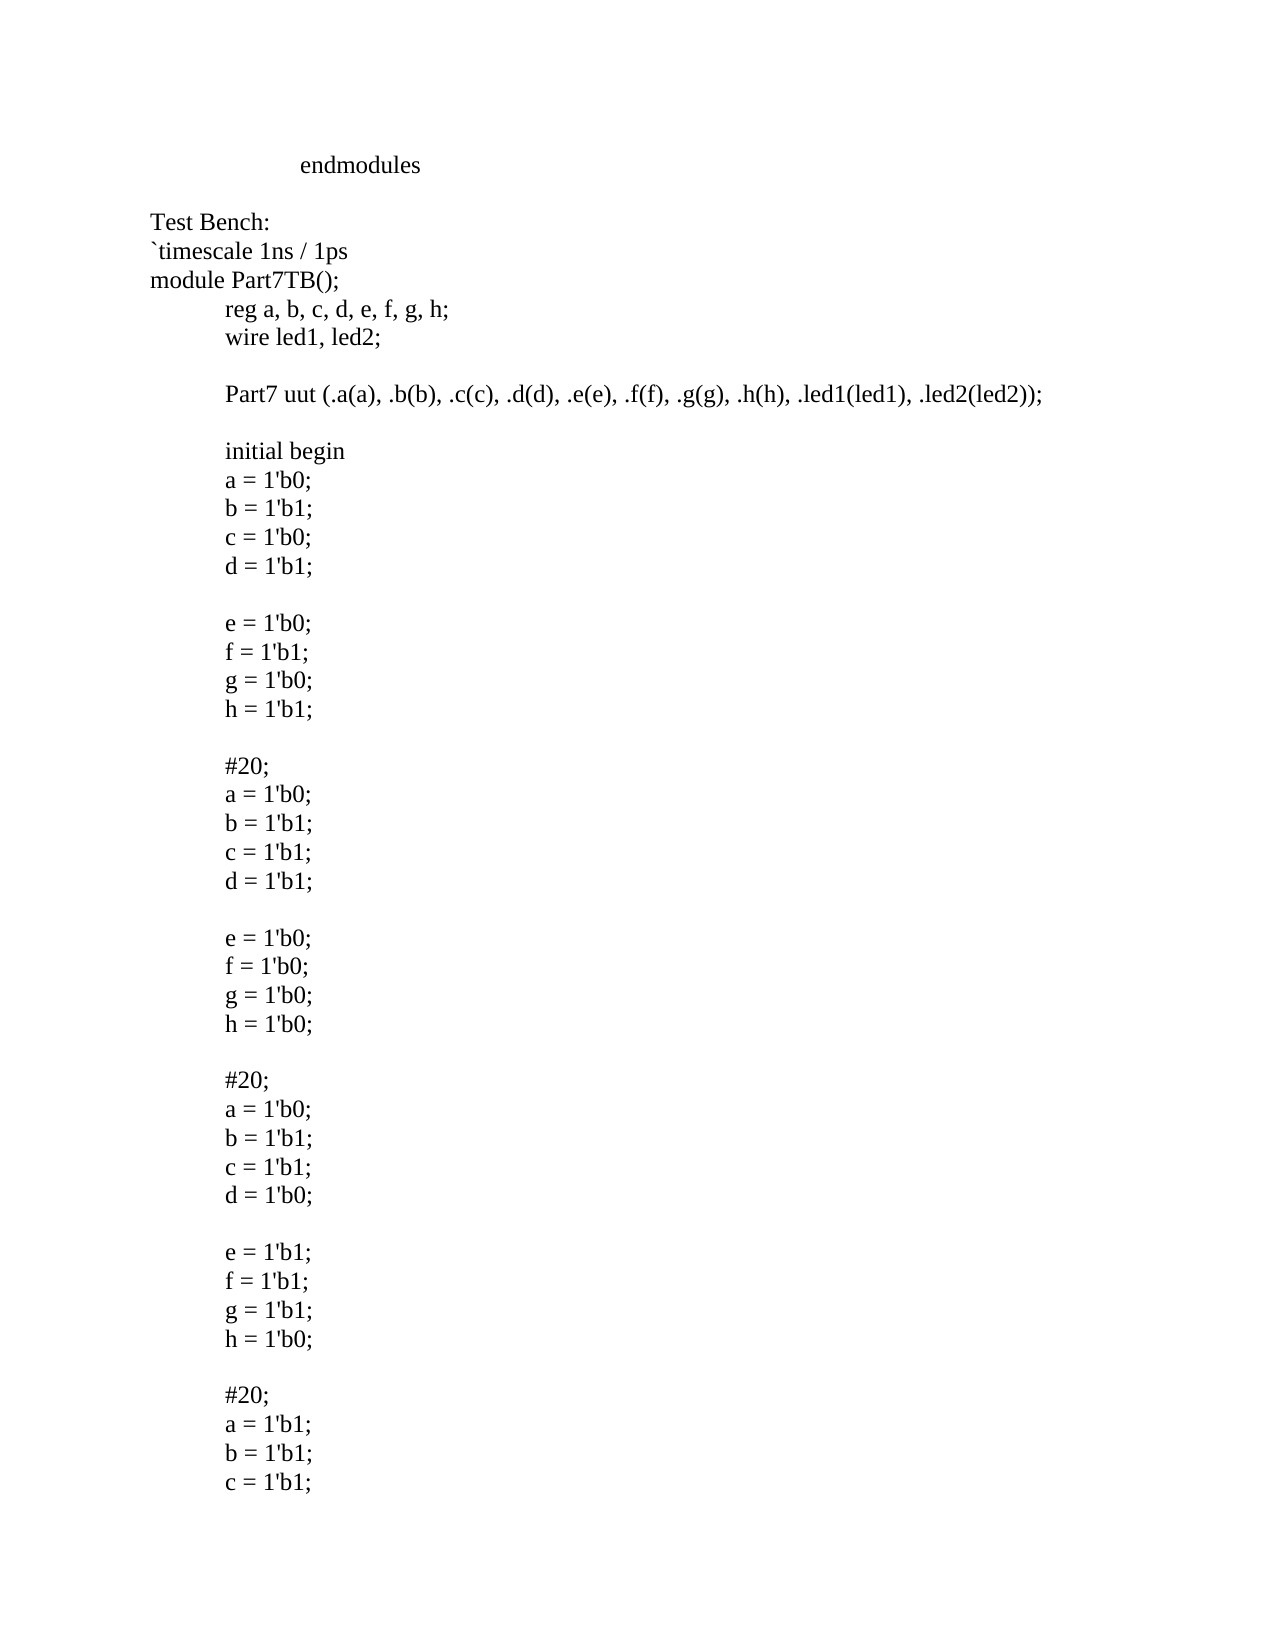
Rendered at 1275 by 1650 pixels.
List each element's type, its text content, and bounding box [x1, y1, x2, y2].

text d = 1'b1; [150, 551, 1125, 580]
text d = 1'b0; [150, 1181, 1125, 1209]
text c = 1'b1; [150, 1152, 1125, 1181]
text b = 1'b1; [150, 1438, 1125, 1467]
text a = 1'b0; [150, 1094, 1125, 1123]
text a = 1'b0; [150, 465, 1125, 493]
text initial begin [150, 436, 1125, 465]
text f = 1'b1; [150, 637, 1125, 665]
text h = 1'b0; [150, 1324, 1125, 1352]
text a = 1'b0; [150, 779, 1125, 808]
text endmodules [150, 150, 1125, 179]
text #20; [150, 751, 1125, 779]
text reg a, b, c, d, e, f, g, h; [150, 294, 1125, 322]
text b = 1'b1; [150, 493, 1125, 522]
text b = 1'b1; [150, 808, 1125, 837]
text h = 1'b1; [150, 694, 1125, 723]
text e = 1'b0; [150, 923, 1125, 951]
text c = 1'b1; [150, 1467, 1125, 1495]
text c = 1'b0; [150, 522, 1125, 551]
text f = 1'b0; [150, 951, 1125, 980]
text module Part7TB(); [150, 265, 1125, 294]
text wire led1, led2; [150, 322, 1125, 351]
text g = 1'b0; [150, 665, 1125, 694]
text #20; [150, 1066, 1125, 1094]
text Test Bench: [150, 207, 1125, 236]
text e = 1'b1; [150, 1237, 1125, 1266]
text h = 1'b0; [150, 1009, 1125, 1038]
text `timescale 1ns / 1ps [150, 236, 1125, 265]
text c = 1'b1; [150, 837, 1125, 866]
text a = 1'b1; [150, 1409, 1125, 1438]
text #20; [150, 1380, 1125, 1409]
text f = 1'b1; [150, 1266, 1125, 1295]
text b = 1'b1; [150, 1123, 1125, 1152]
text d = 1'b1; [150, 866, 1125, 894]
text g = 1'b0; [150, 980, 1125, 1009]
text g = 1'b1; [150, 1295, 1125, 1324]
text Part7 uut (.a(a), .b(b), .c(c), .d(d), .e(e), .f(f), .g(g), .h(h), .led1(led1), .led2(led2)); [150, 379, 1125, 408]
text e = 1'b0; [150, 608, 1125, 637]
